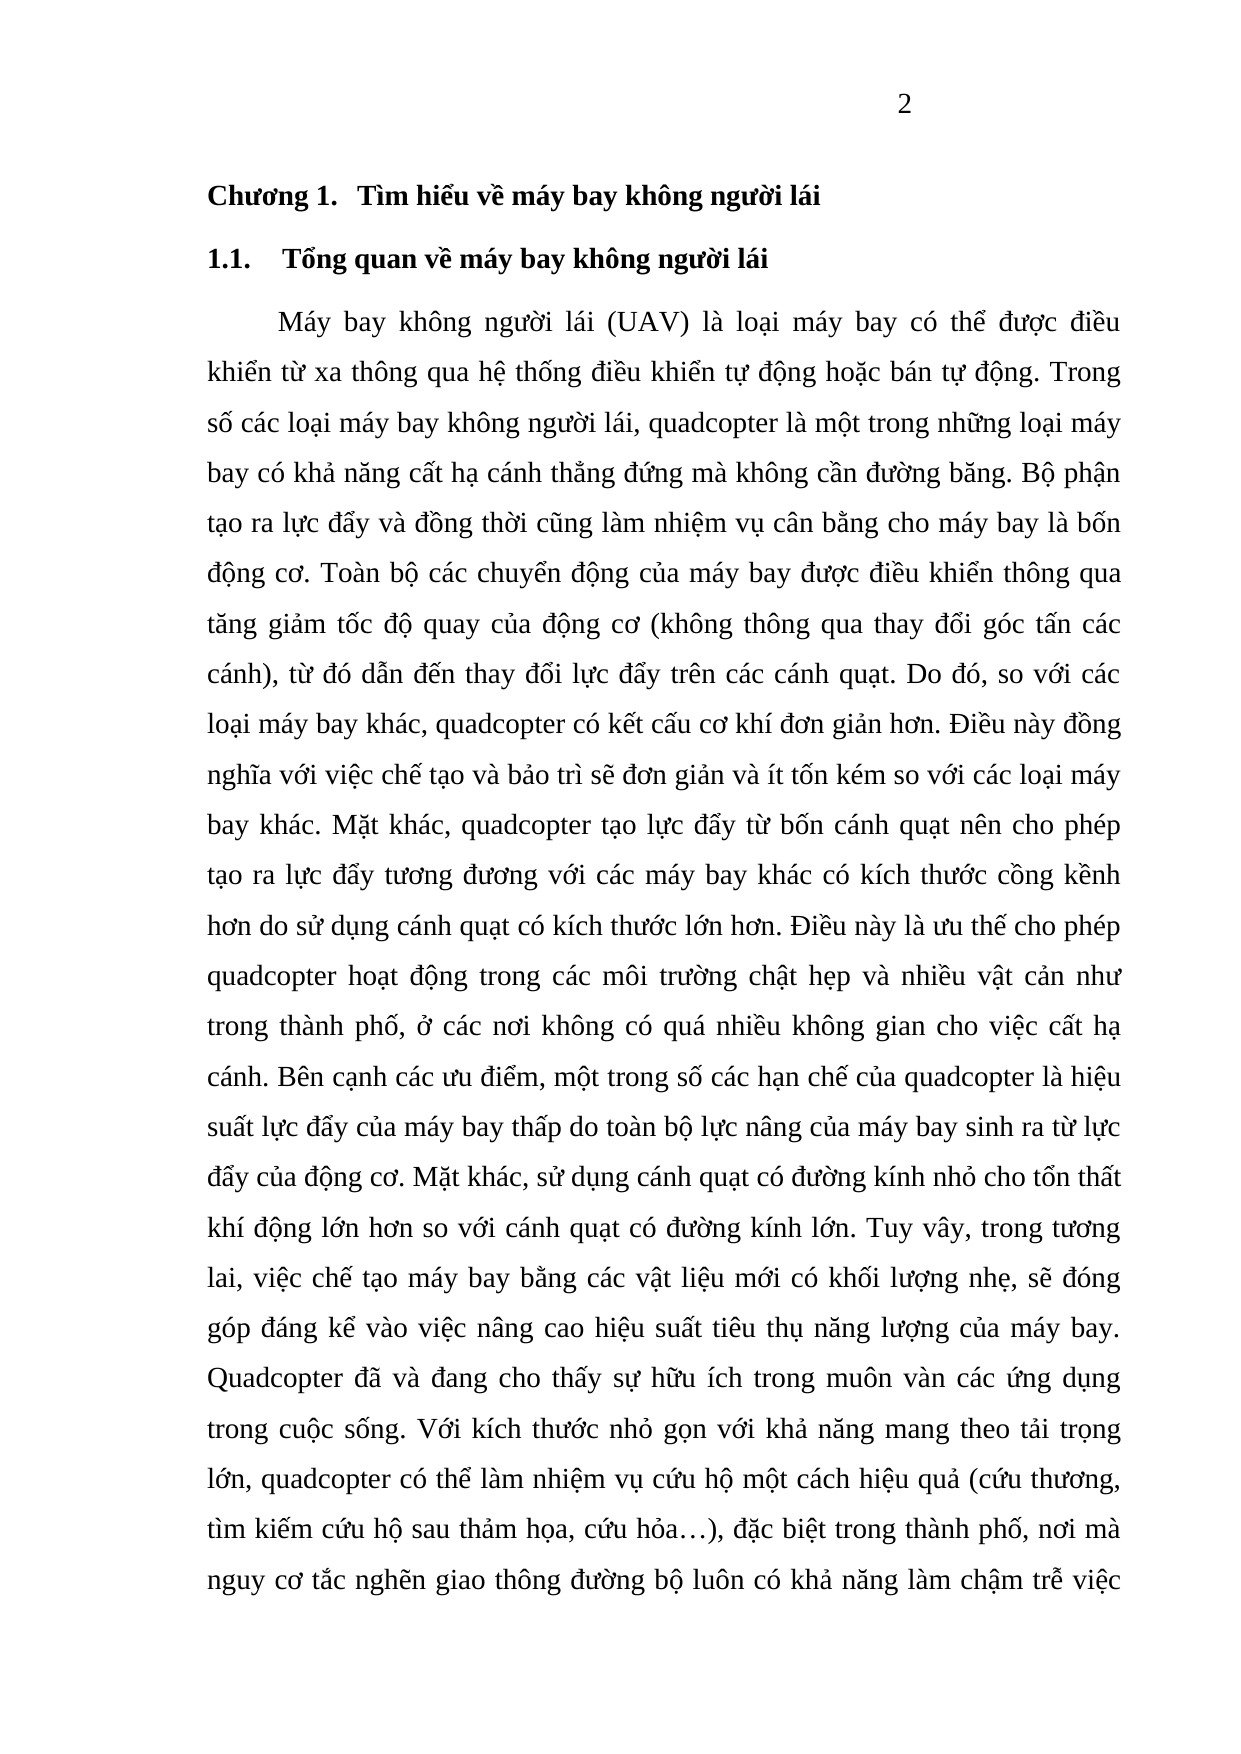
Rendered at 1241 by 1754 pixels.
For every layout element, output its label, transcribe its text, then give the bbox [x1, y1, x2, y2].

subtitle Tìm hiểu về máy bay không người lái [207, 178, 1122, 212]
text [207, 304, 1122, 1595]
subtitle Tổng quan về máy bay không người lái [207, 241, 1122, 275]
